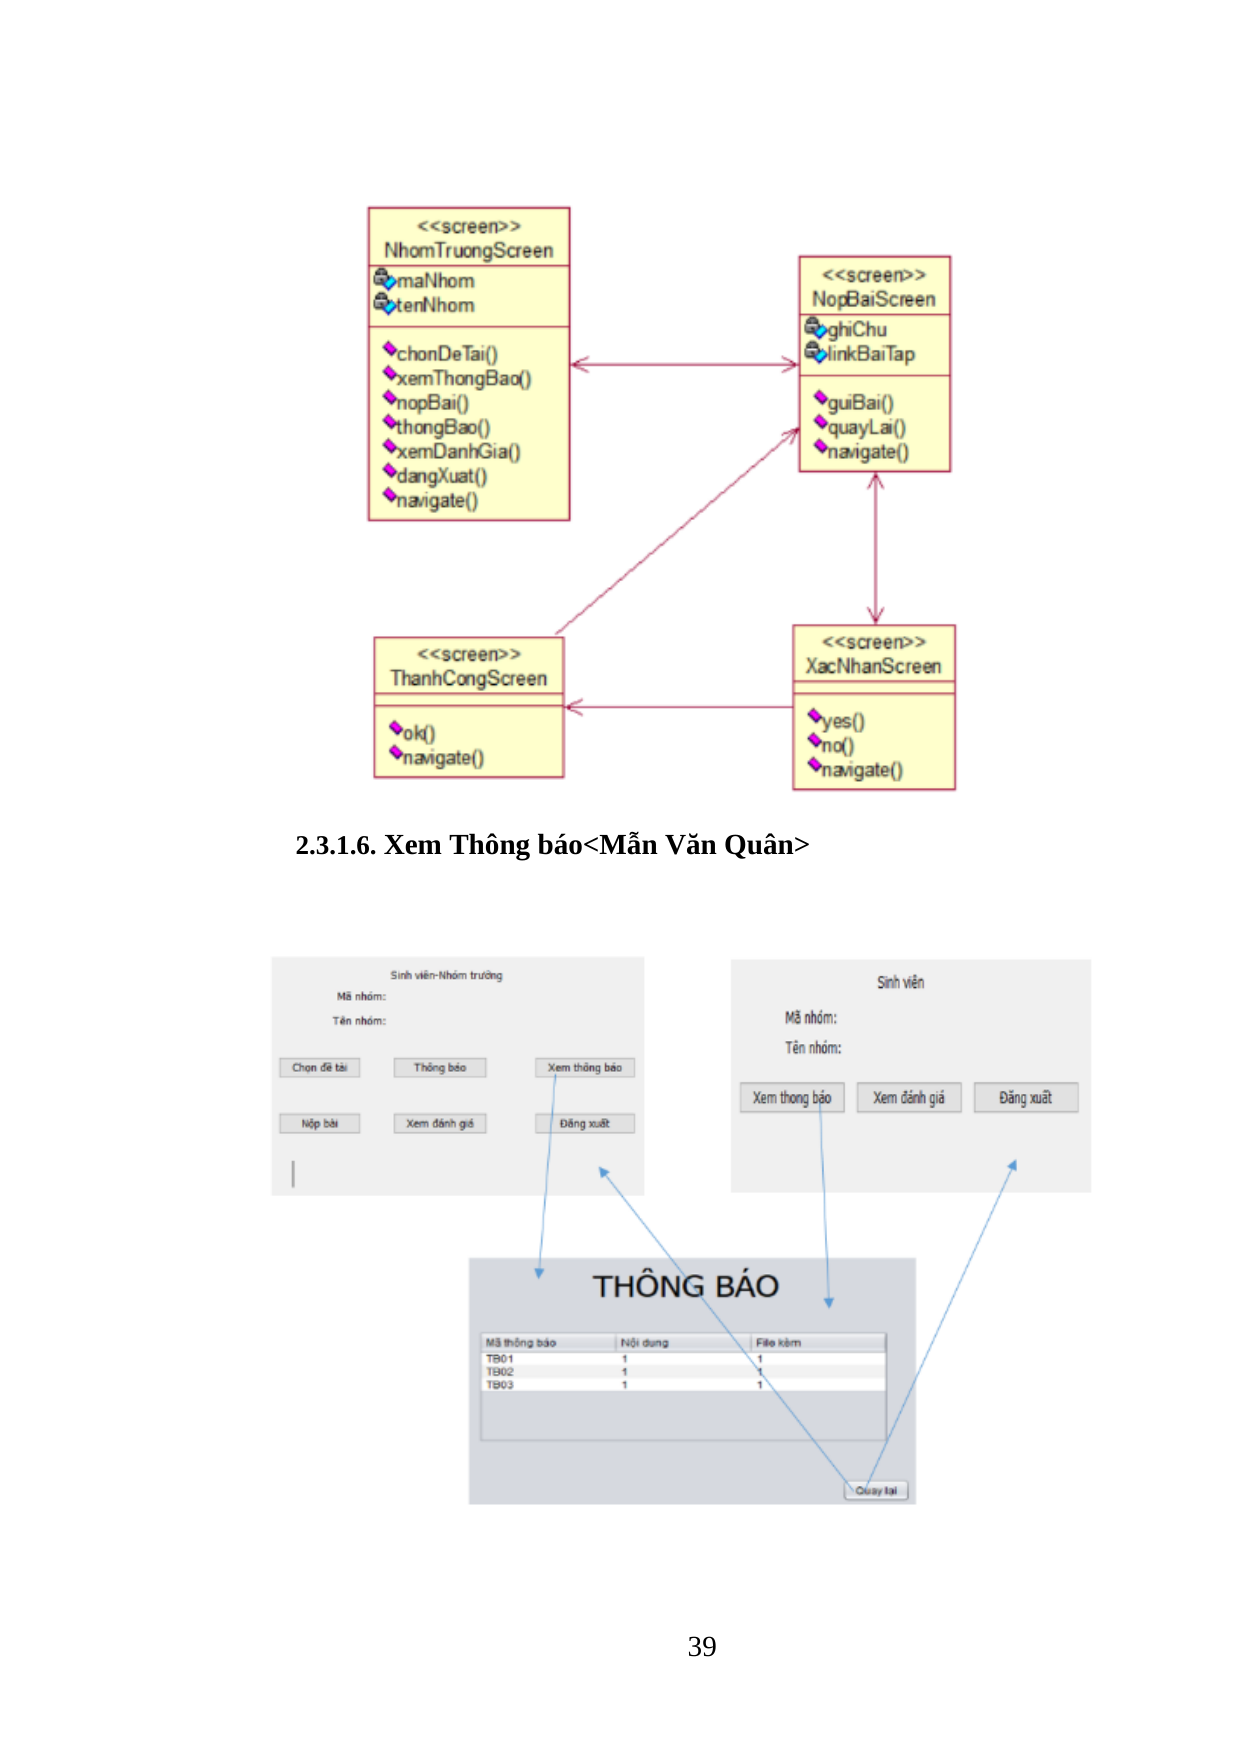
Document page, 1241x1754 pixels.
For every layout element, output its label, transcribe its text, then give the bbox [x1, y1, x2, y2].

picture [206, 935, 1121, 1550]
subtitle Xem Thông báo<Mẫn Văn Quân> [295, 827, 1122, 860]
picture [206, 147, 1123, 834]
